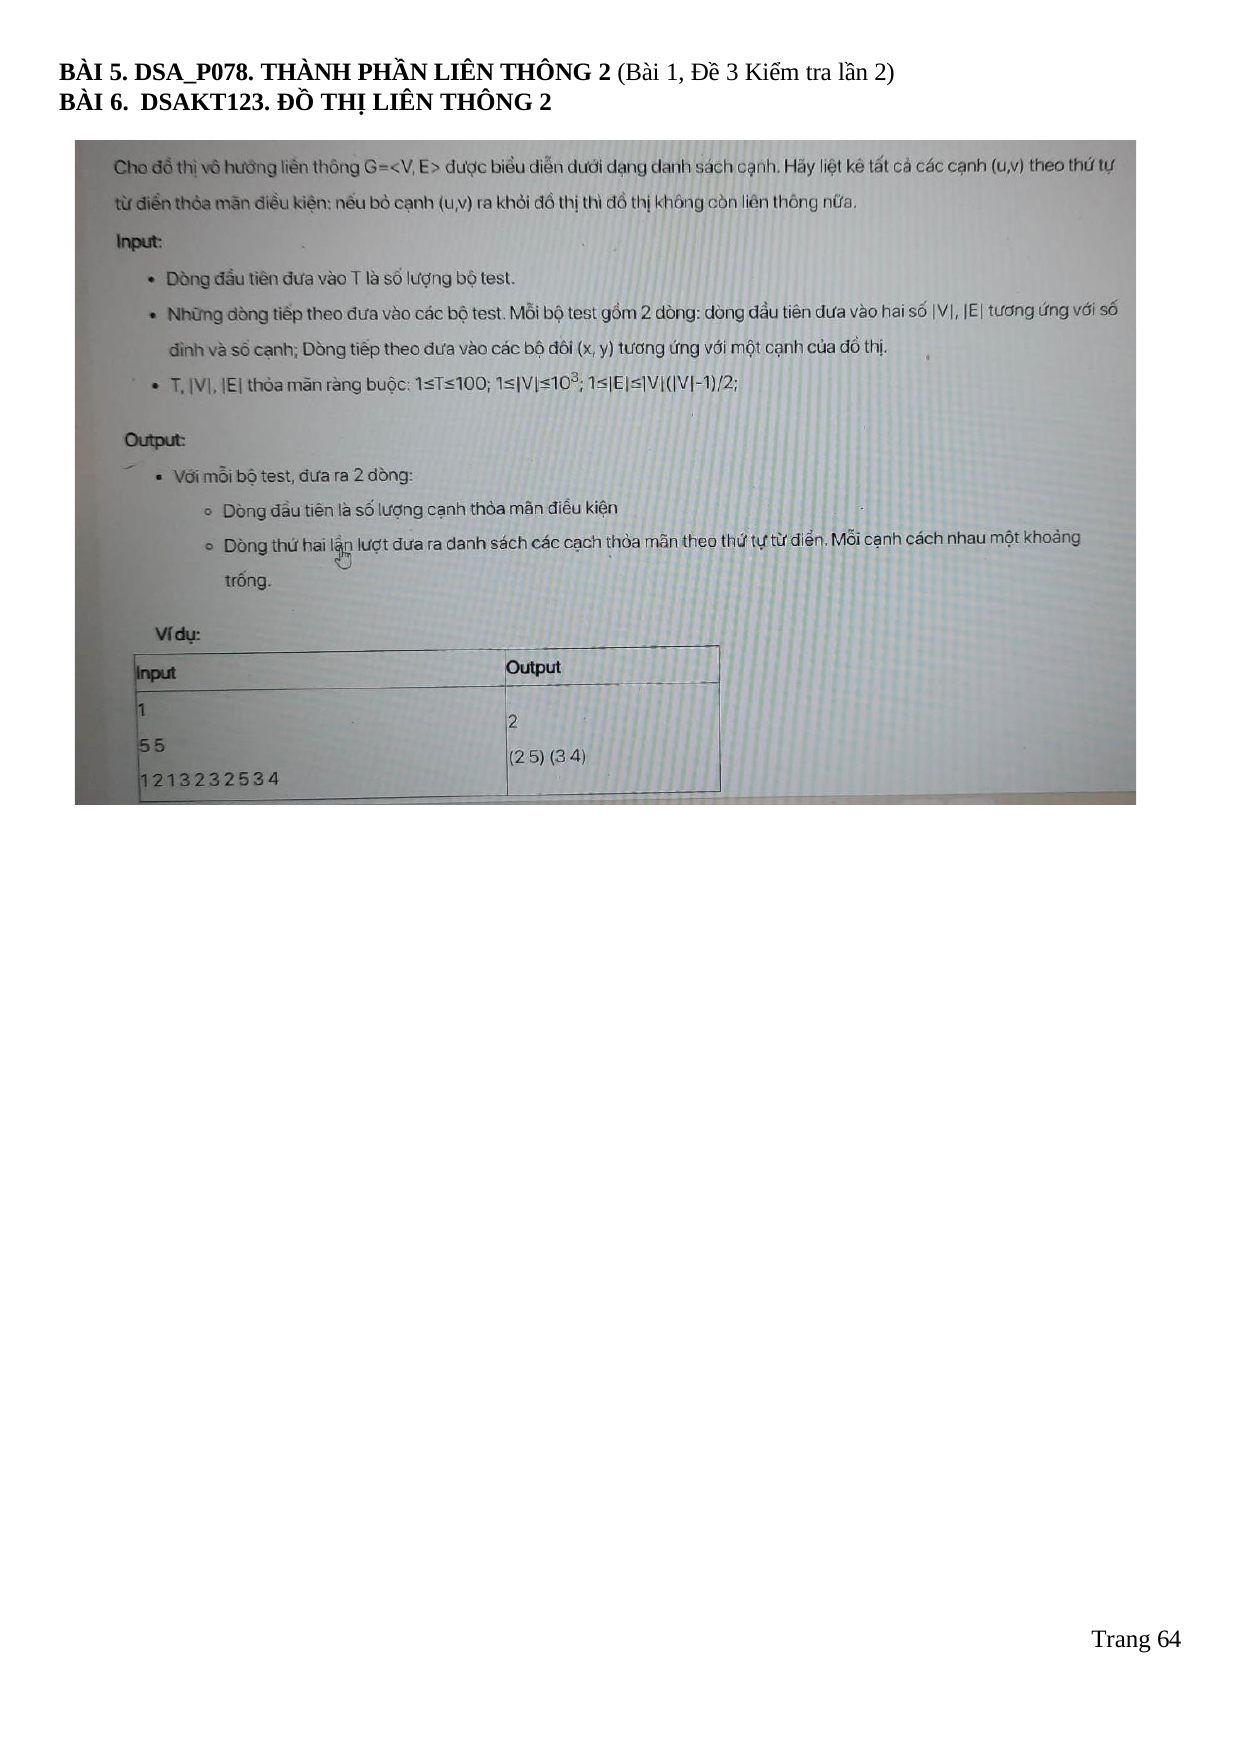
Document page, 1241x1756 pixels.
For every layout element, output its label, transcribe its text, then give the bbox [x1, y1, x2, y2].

text BÀI 6. DSAKT123. ĐỒ THỊ LIÊN THÔNG 2 [59, 87, 1226, 116]
text BÀI 5. DSA_P078. THÀNH PHẦN LIÊN THÔNG 2 (Bài 1, Đề 3 Kiểm tra lần 2) [59, 57, 1226, 86]
picture [74, 140, 1137, 805]
